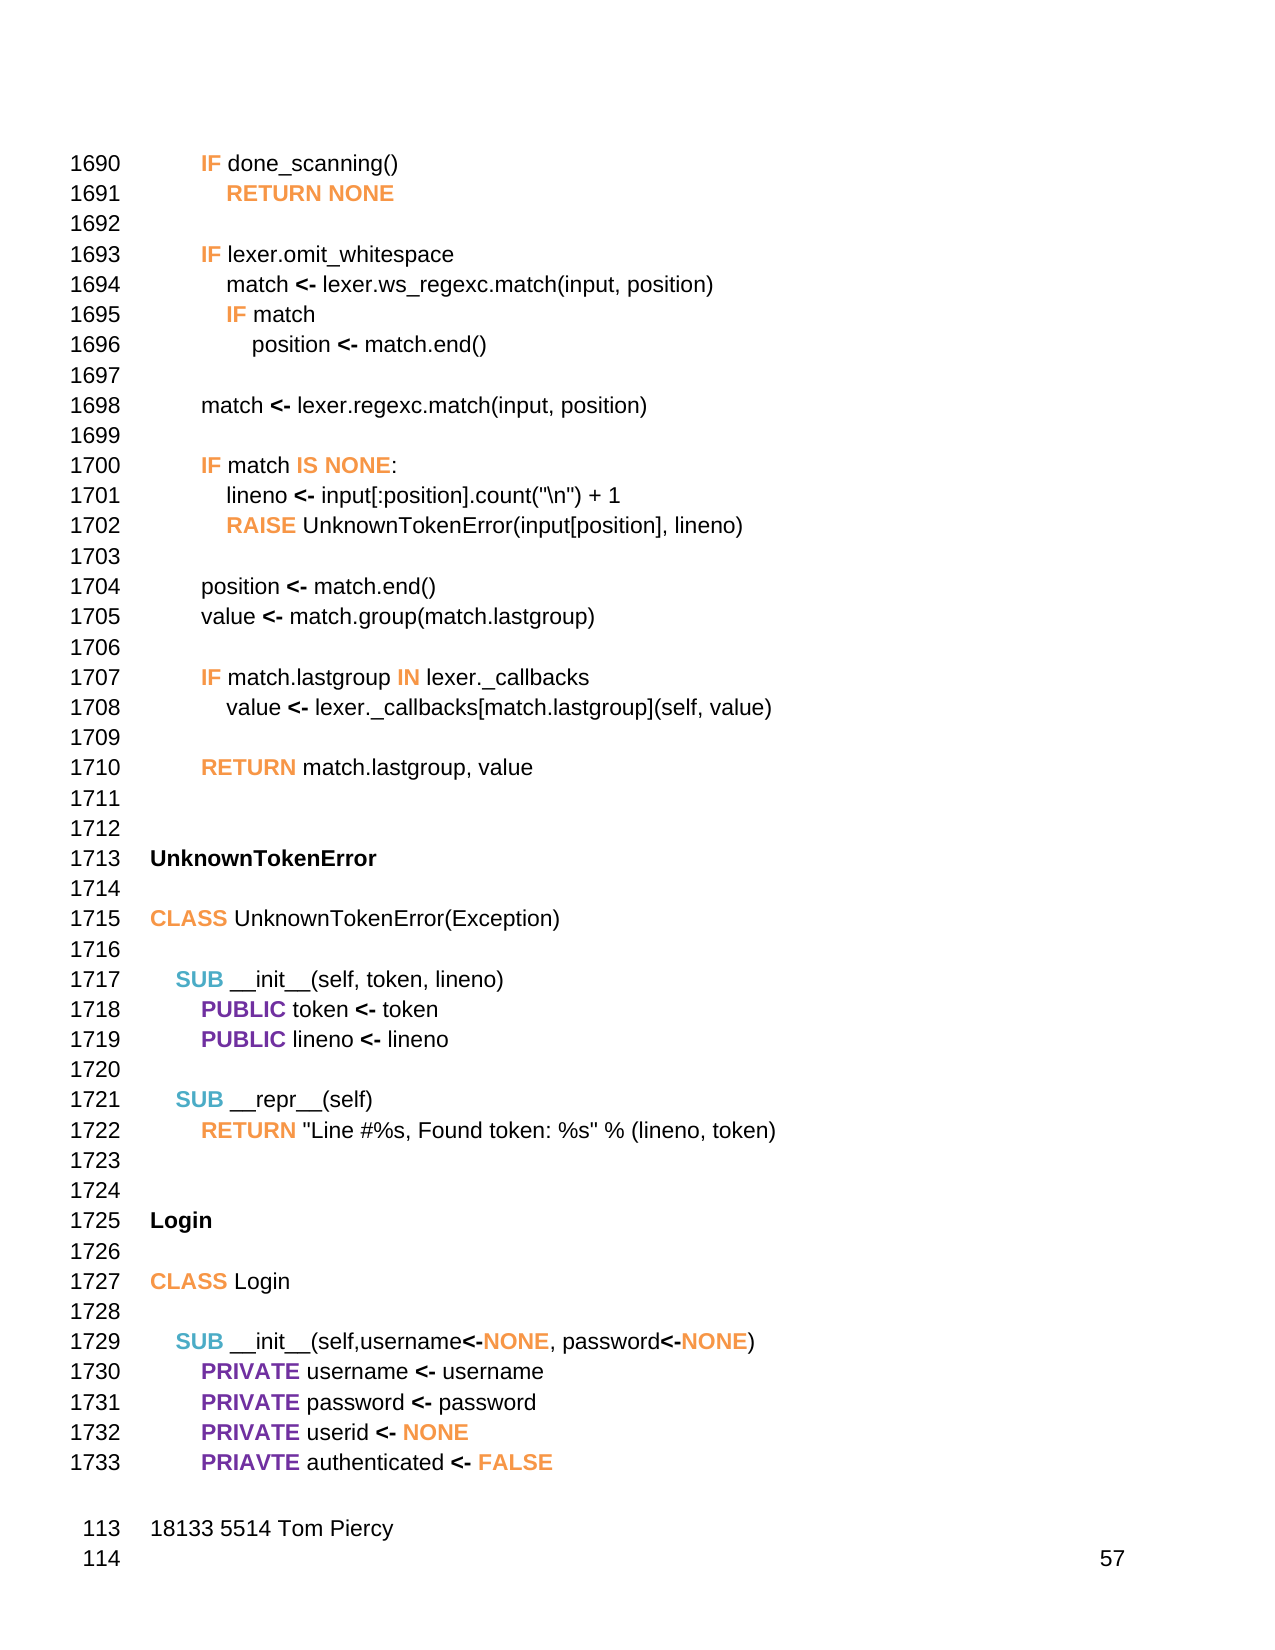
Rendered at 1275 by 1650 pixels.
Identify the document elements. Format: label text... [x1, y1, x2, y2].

text PUBLIC token <- token [150, 996, 1125, 1022]
text IF done_scanning() [150, 150, 1125, 176]
text SUB __init__(self, token, lineno) [150, 966, 1125, 992]
text CLASS UnknownTokenError(Exception) [150, 905, 1125, 932]
text IF match IS NONE: [150, 452, 1125, 478]
text SUB __init__(self,username<-NONE, password<-NONE) [150, 1328, 1125, 1354]
text IF lexer.omit_whitespace [150, 241, 1125, 267]
text RETURN NONE [150, 180, 1125, 207]
text PRIVATE password <- password [150, 1388, 1125, 1415]
text match <- lexer.ws_regexc.match(input, position) [150, 271, 1125, 297]
text IF match [150, 301, 1125, 327]
text RAISE UnknownTokenError(input[position], lineno) [150, 512, 1125, 539]
text PRIVATE userid <- NONE [150, 1419, 1125, 1445]
text value <- lexer._callbacks[match.lastgroup](self, value) [150, 694, 1125, 720]
text match <- lexer.regexc.match(input, position) [150, 392, 1125, 418]
text PUBLIC lineno <- lineno [150, 1026, 1125, 1052]
text RETURN match.lastgroup, value [150, 754, 1125, 781]
text IF match.lastgroup IN lexer._callbacks [150, 663, 1125, 690]
text Login [150, 1207, 1125, 1234]
text lineno <- input[:position].count("\n") + 1 [150, 482, 1125, 509]
text RETURN "Line #%s, Found token: %s" % (lineno, token) [150, 1117, 1125, 1143]
text UnknownTokenError [150, 845, 1125, 871]
text position <- match.end() [150, 573, 1125, 599]
text position <- match.end() [150, 331, 1125, 358]
text SUB __repr__(self) [150, 1086, 1125, 1113]
text PRIAVTE authenticated <- FALSE [150, 1449, 1125, 1475]
text value <- match.group(match.lastgroup) [150, 603, 1125, 629]
text CLASS Login [150, 1268, 1125, 1294]
text PRIVATE username <- username [150, 1358, 1125, 1385]
